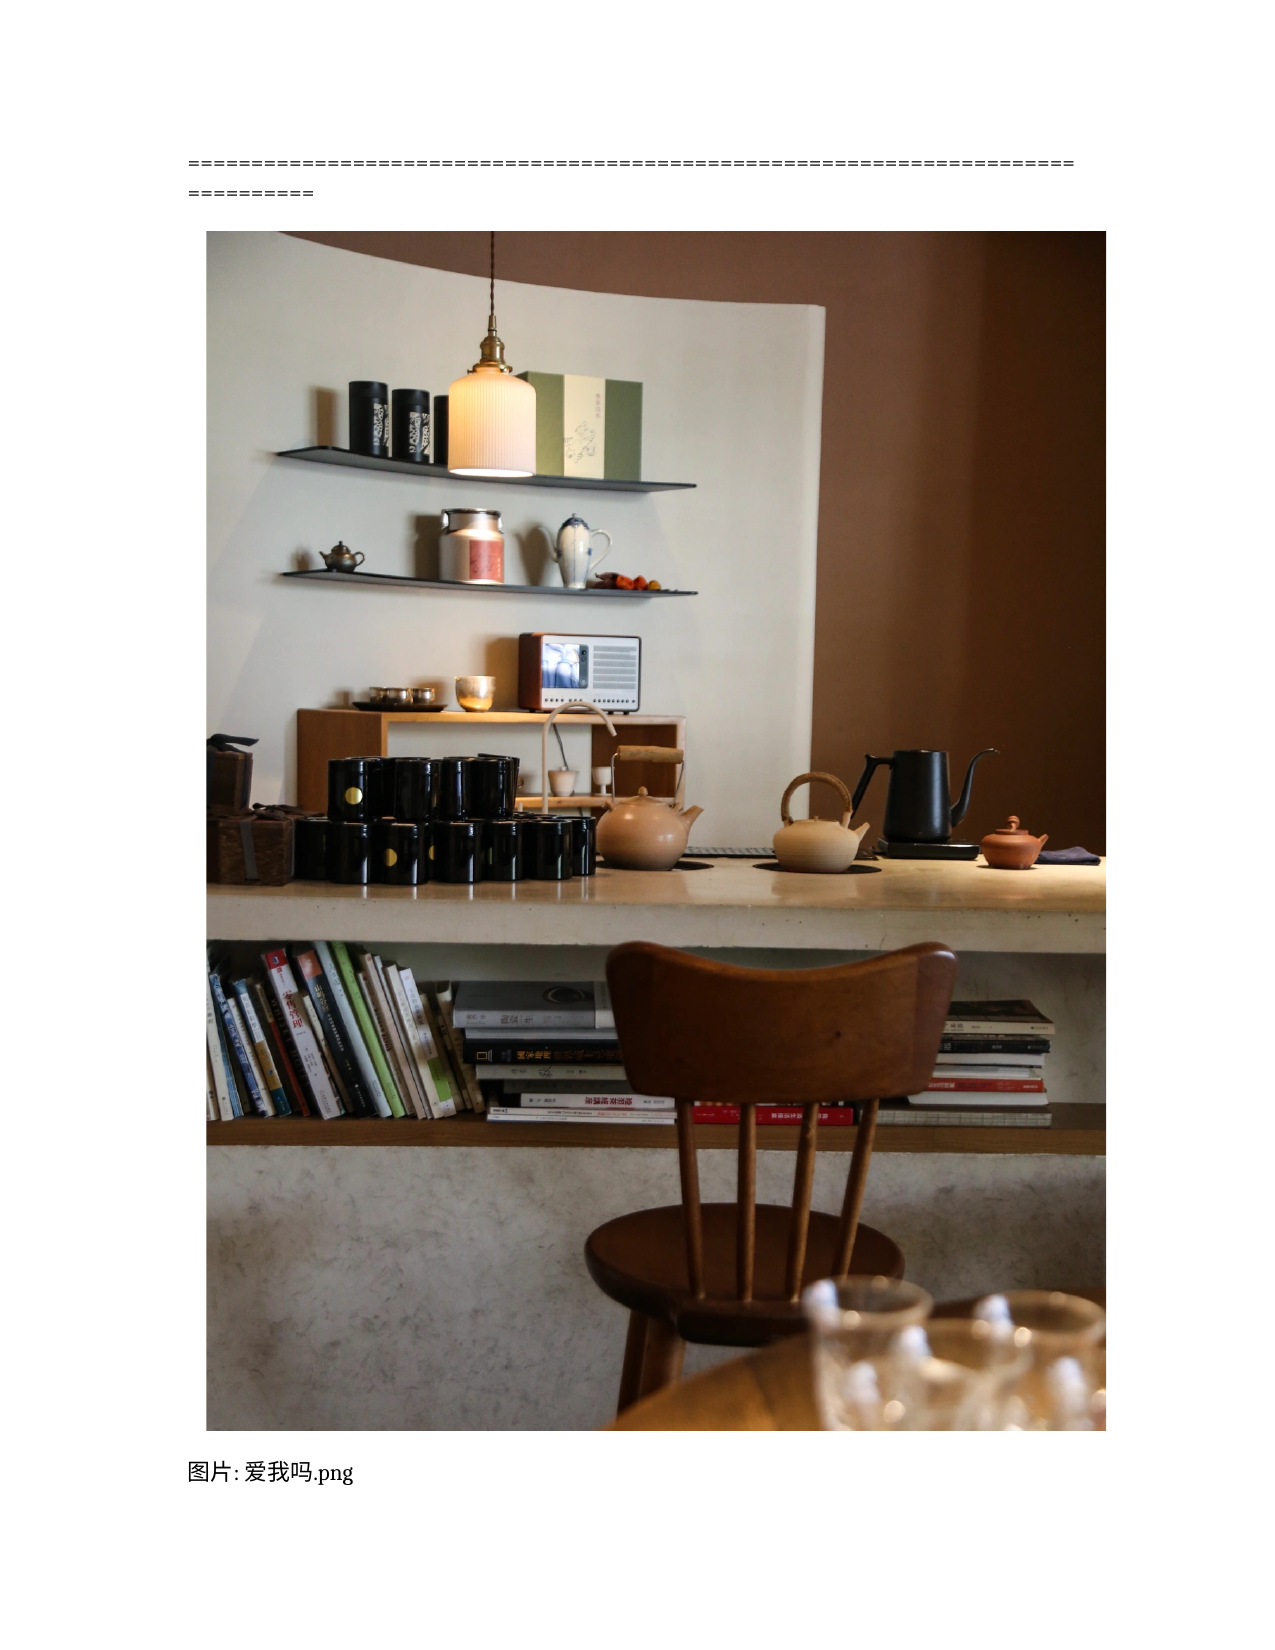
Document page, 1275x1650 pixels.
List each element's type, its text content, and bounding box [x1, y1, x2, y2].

picture [206, 231, 1107, 1431]
text 图片: 爱我吗.png [187, 1455, 1087, 1487]
text ================================================================================ [187, 150, 1087, 207]
